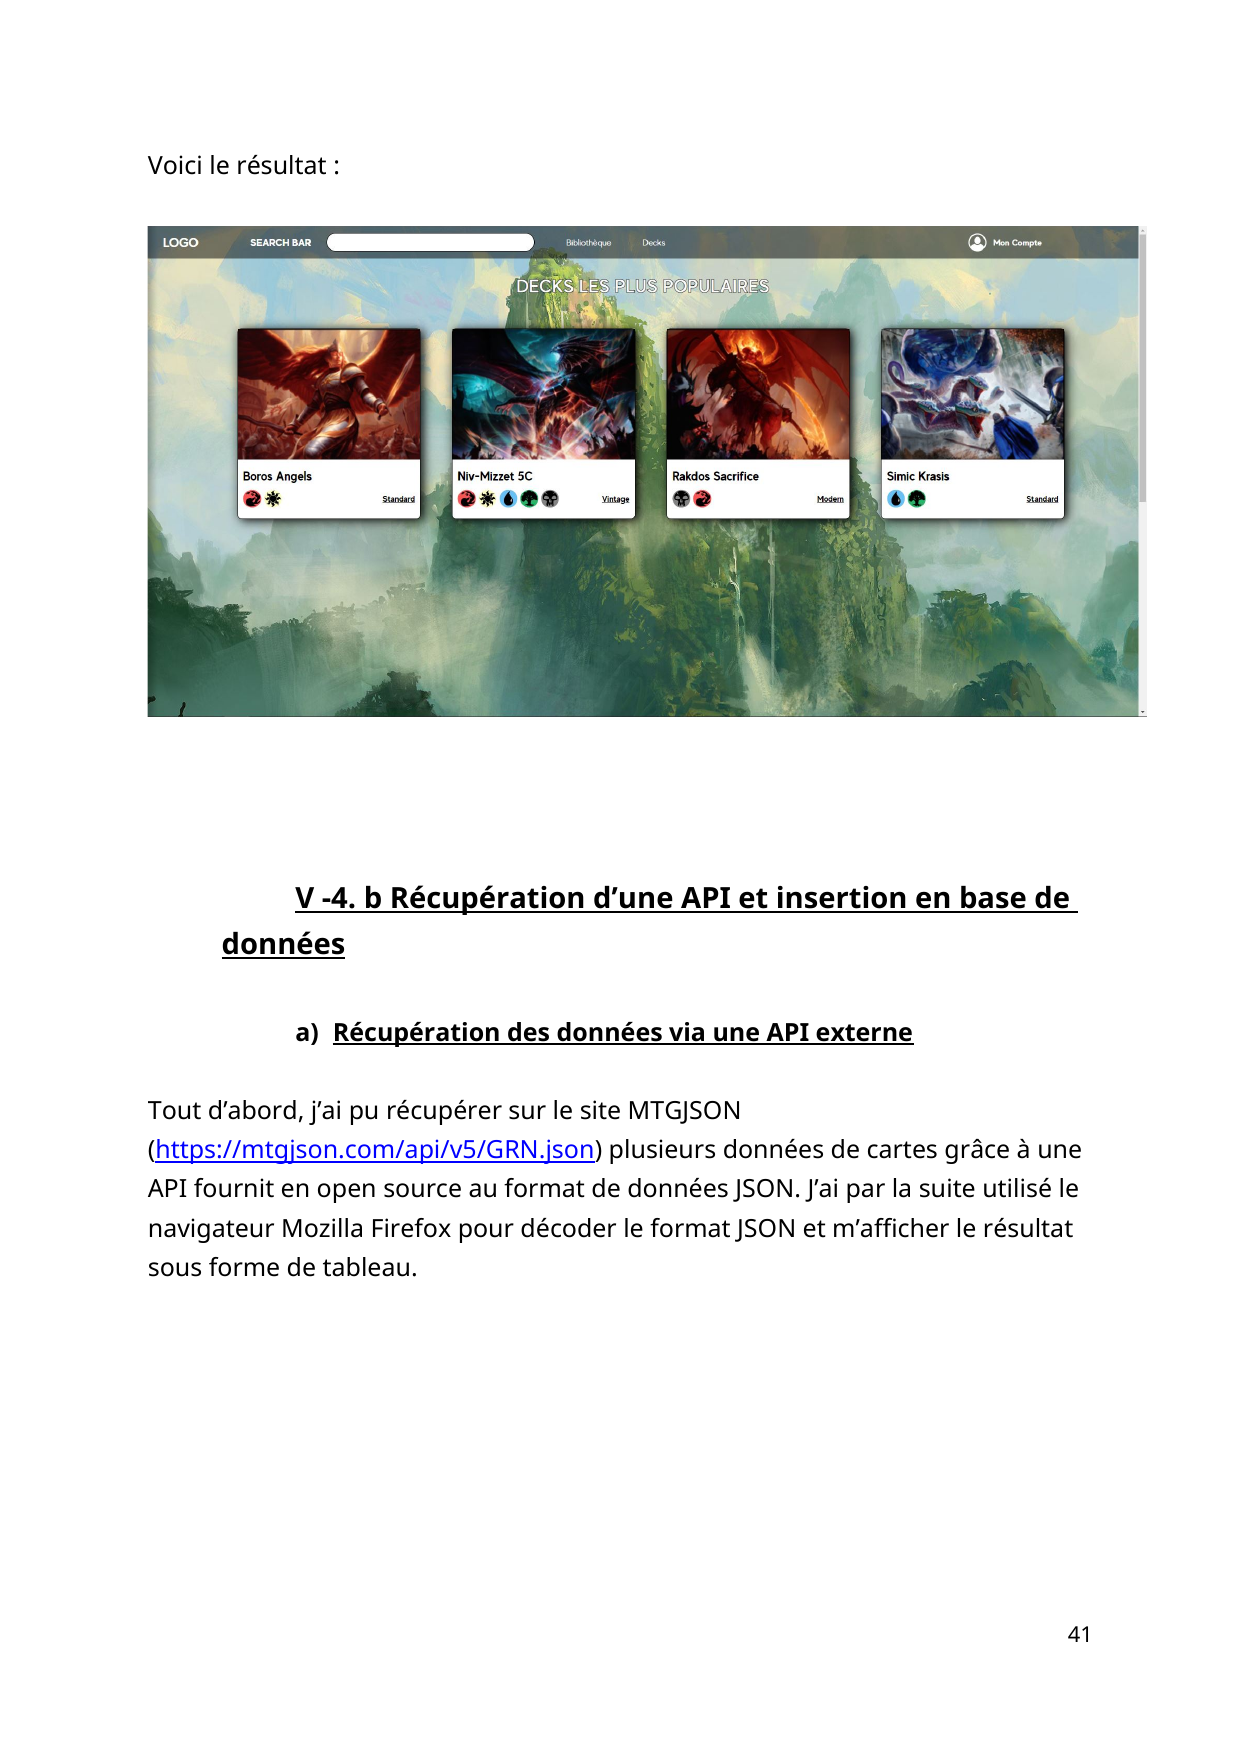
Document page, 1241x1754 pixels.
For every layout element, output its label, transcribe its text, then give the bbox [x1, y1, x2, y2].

text V -4. b Récupération d’une API et insertion en base de données [221, 877, 1093, 963]
picture [147, 226, 1147, 717]
list Récupération des données via une API externe [295, 1014, 1093, 1048]
text Voici le résultat : [148, 148, 1093, 182]
text Tout d’abord, j’ai pu récupérer sur le site MTGJSON (https://mtgjson.com/api/v5/GRN.json) plusieurs données de cartes grâce à une API fournit en open source au format de données JSON. J’ai par la suite utilisé le navigateur Mozilla Firefox pour décoder le format JSON et m’afficher le résultat sous forme de tableau. [148, 1093, 1093, 1283]
